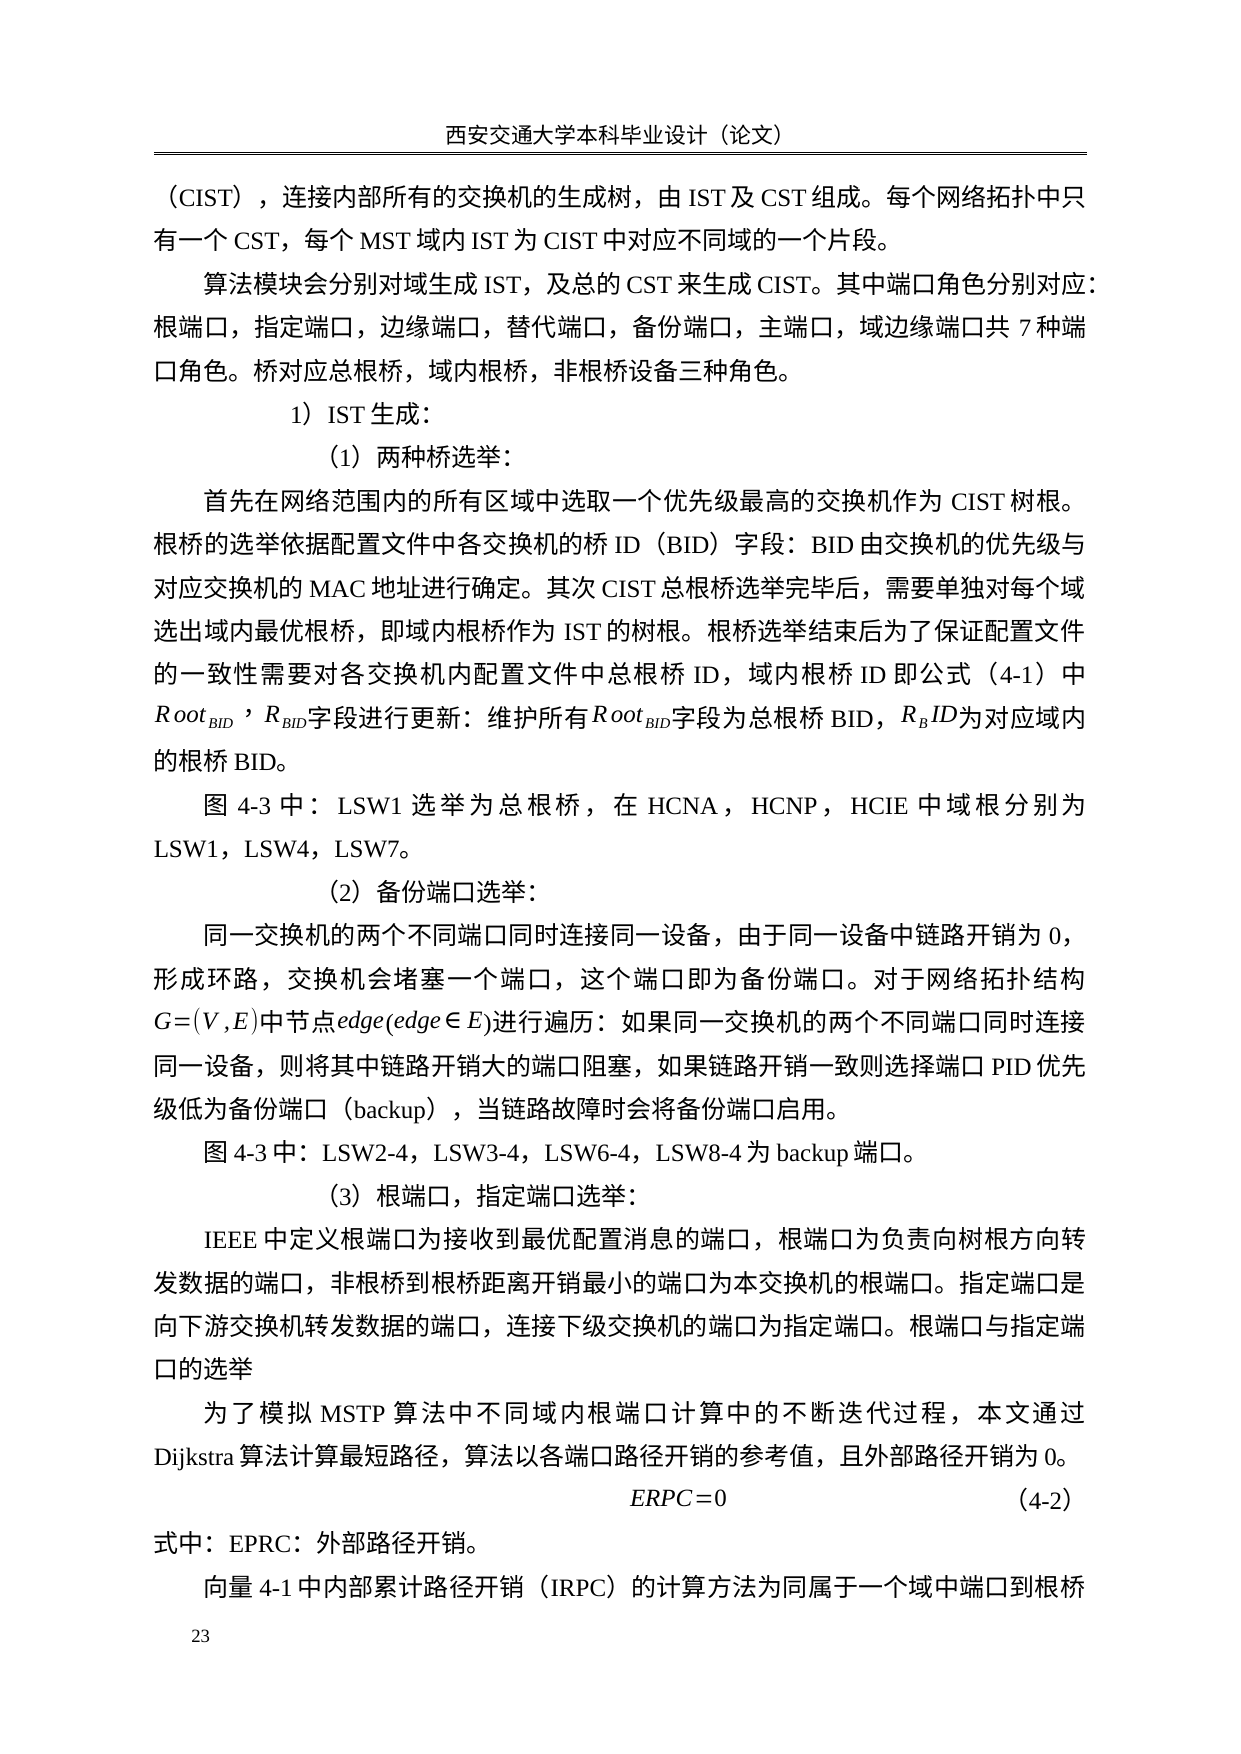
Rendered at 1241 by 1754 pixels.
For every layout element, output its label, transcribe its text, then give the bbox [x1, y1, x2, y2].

text 图4-3中：LSW1选举为总根桥，在HCNA，HCNP，HCIE中域根分别为LSW1，LSW4，LSW7。 [153, 785, 1087, 865]
text 根端口，指定端口，边缘端口，替代端口，备份端口，主端口，域边缘端口共7种端口角色。桥对应总根桥，域内根桥，非根桥设备三种角色。 [153, 307, 1087, 387]
text 图4-3中：LSW2-4，LSW3-4，LSW6-4，LSW8-4为backup端口。 [153, 1133, 1087, 1169]
text 同一交换机的两个不同端口同时连接同一设备，由于同一设备中链路开销为0，形成环路，交换机会堵塞一个端口，这个端口即为备份端口。对于网络拓扑结构中节点()进行遍历：如果同一交换机的两个不同端口同时连接同一设备，则将其中链路开销大的端口阻塞，如果链路开销一致则选择端口PID优先级低为备份端口（backup），当链路故障时会将备份端口启用。 [153, 916, 1087, 1126]
text 算法模块会分别对域生成IST，及总的CST来生成CIST。其中端口角色分别对应： [153, 264, 1087, 300]
subtitle 根端口，指定端口选举： [264, 1176, 1087, 1212]
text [153, 177, 1087, 257]
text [153, 1567, 1087, 1603]
text 首先在网络范围内的所有区域中选取一个优先级最高的交换机作为CIST树根。根桥的选举依据配置文件中各交换机的桥ID（BID）字段：BID由交换机的优先级与对应交换机的MAC地址进行确定。其次CIST总根桥选举完毕后，需要单独对每个域选出域内最优根桥，即域内根桥作为IST的树根。根桥选举结束后为了保证配置文件的一致性需要对各交换机内配置文件中总根桥ID，域内根桥ID即公式（4-1）中字段进行更新：维护所有字段为总根桥BID，为对应域内的根桥BID。 [153, 481, 1087, 778]
subtitle 备份端口选举： [264, 872, 1087, 908]
text （4-2） [153, 1480, 1087, 1517]
subtitle 两种桥选举： [264, 438, 1087, 474]
subtitle IST生成： [240, 394, 1087, 431]
text 为了模拟MSTP算法中不同域内根端口计算中的不断迭代过程，本文通过Dijkstra算法计算最短路径，算法以各端口路径开销的参考值，且外部路径开销为0。 [153, 1393, 1087, 1473]
text 式中：EPRC：外部路径开销。 [153, 1524, 1062, 1560]
text IEEE中定义根端口为接收到最优配置消息的端口，根端口为负责向树根方向转发数据的端口，非根桥到根桥距离开销最小的端口为本交换机的根端口。指定端口是向下游交换机转发数据的端口，连接下级交换机的端口为指定端口。根端口与指定端口的选举 [153, 1220, 1087, 1386]
